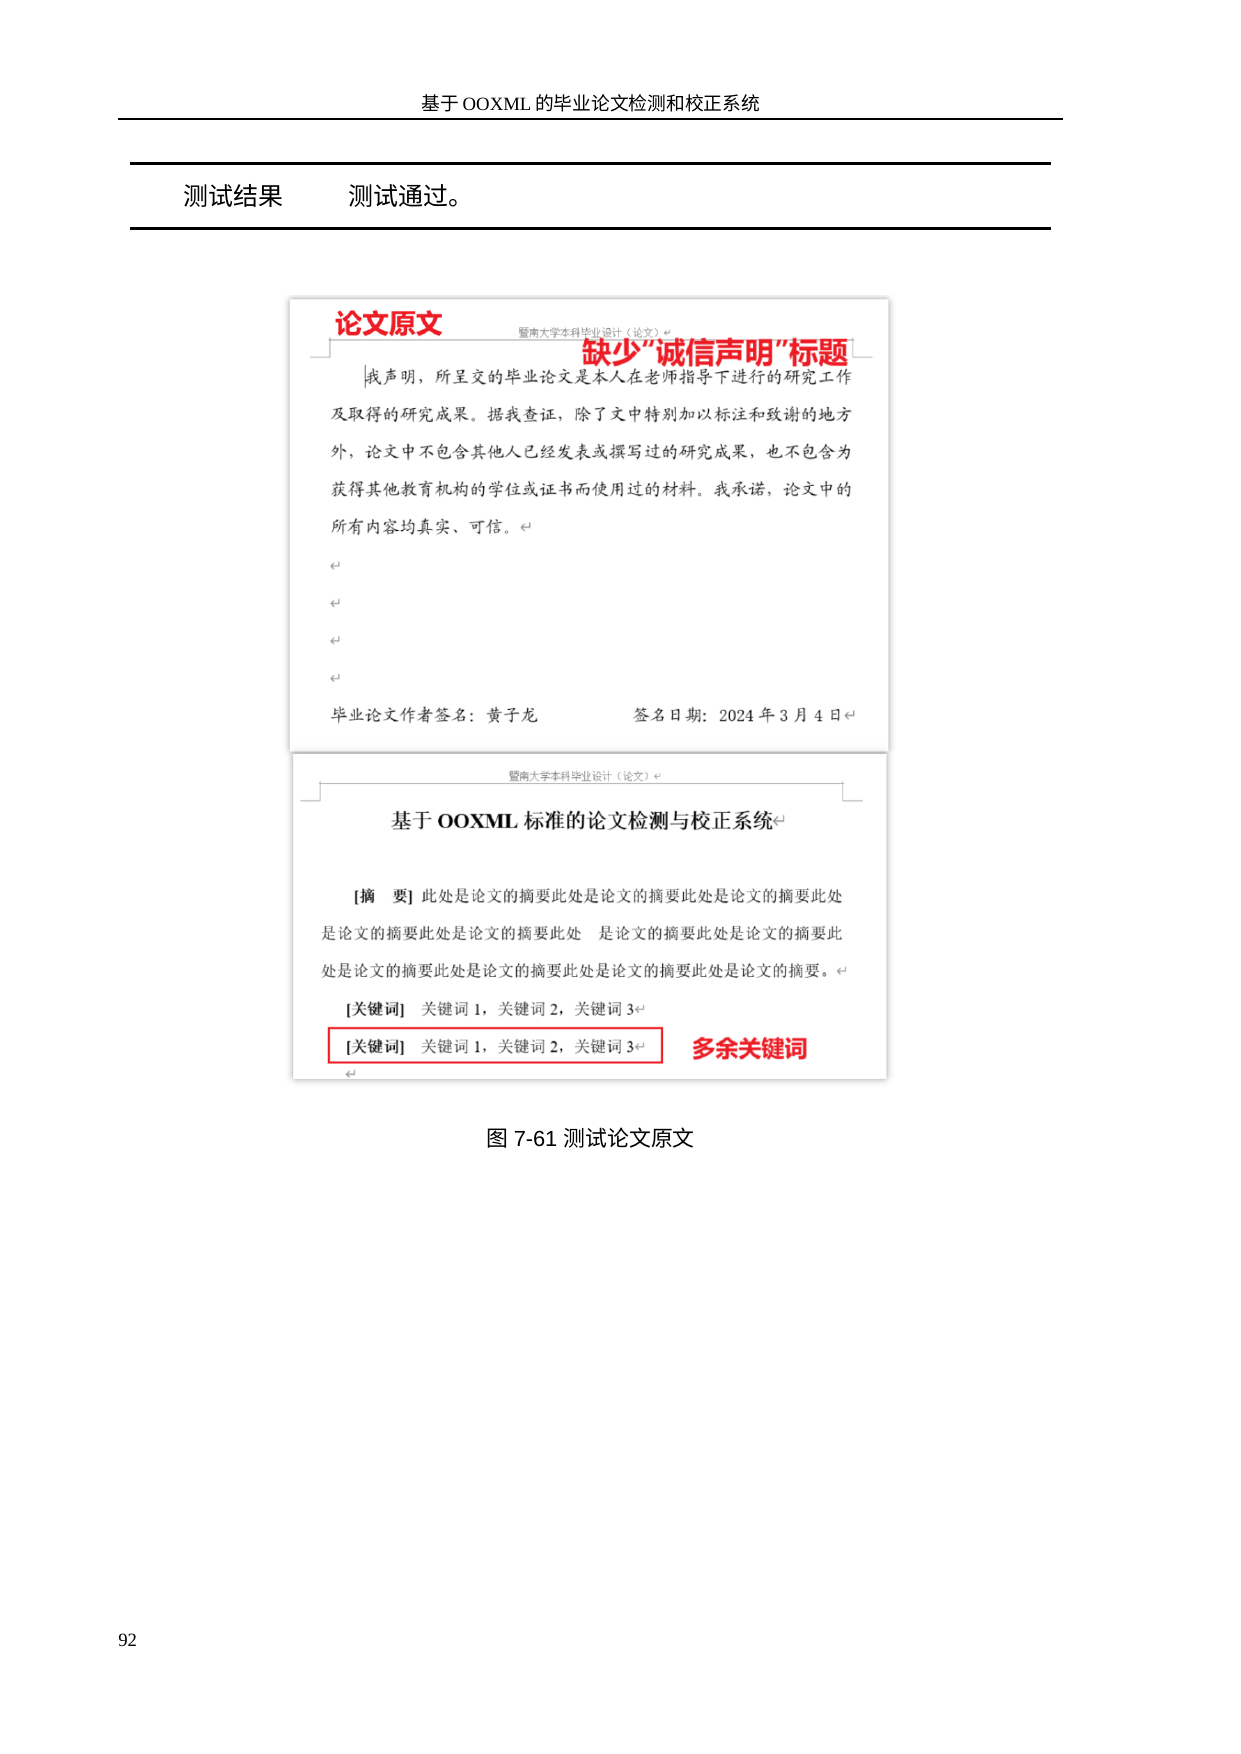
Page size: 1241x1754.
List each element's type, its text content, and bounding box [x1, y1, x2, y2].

table_cell 测试结果 [130, 165, 337, 227]
picture [283, 295, 898, 1089]
table_cell 测试通过。 [337, 165, 1051, 227]
